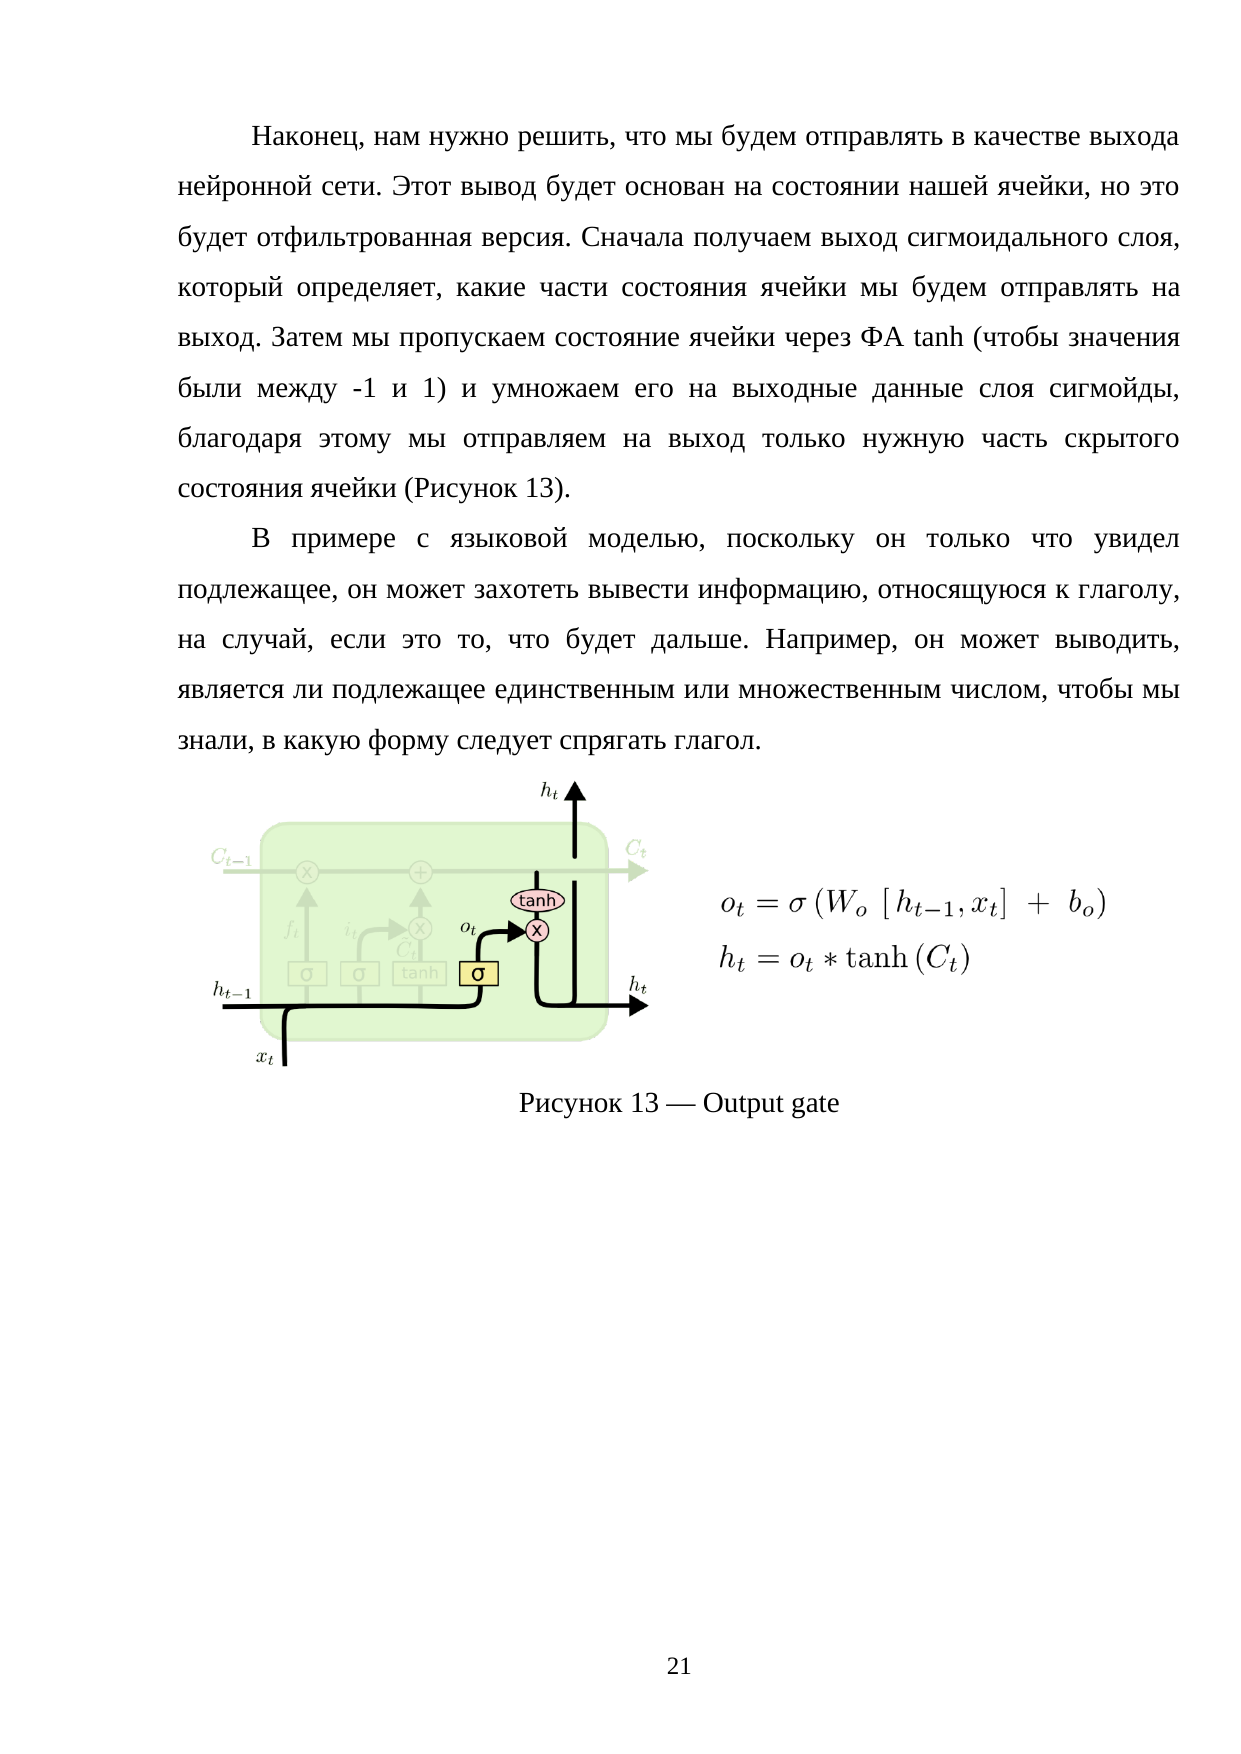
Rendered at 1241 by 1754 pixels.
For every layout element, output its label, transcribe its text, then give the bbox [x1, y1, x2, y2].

picture [199, 772, 1159, 1069]
text Рисунок 13 — Output gate [177, 1085, 1181, 1119]
text В примере с языковой моделью, поскольку он только что увидел подлежащее, он может захотеть вывести информацию, относящуюся к глаголу, на случай, если это то, что будет дальше. Например, он может выводить, является ли подлежащее единственным или множественным числом, чтобы мы знали, в какую форму следует спрягать глагол. [177, 521, 1181, 755]
text Наконец, нам нужно решить, что мы будем отправлять в качестве выхода нейронной сети. Этот вывод будет основан на состоянии нашей ячейки, но это будет отфильтрованная версия. Сначала получаем выход сигмоидального слоя, который определяет, какие части состояния ячейки мы будем отправлять на выход. Затем мы пропускаем состояние ячейки через ФА tanh (чтобы значения были между -1 и 1) и умножаем его на выходные данные слоя сигмойды, благодаря этому мы отправляем на выход только нужную часть скрытого состояния ячейки (Рисунок 13). [177, 118, 1181, 504]
